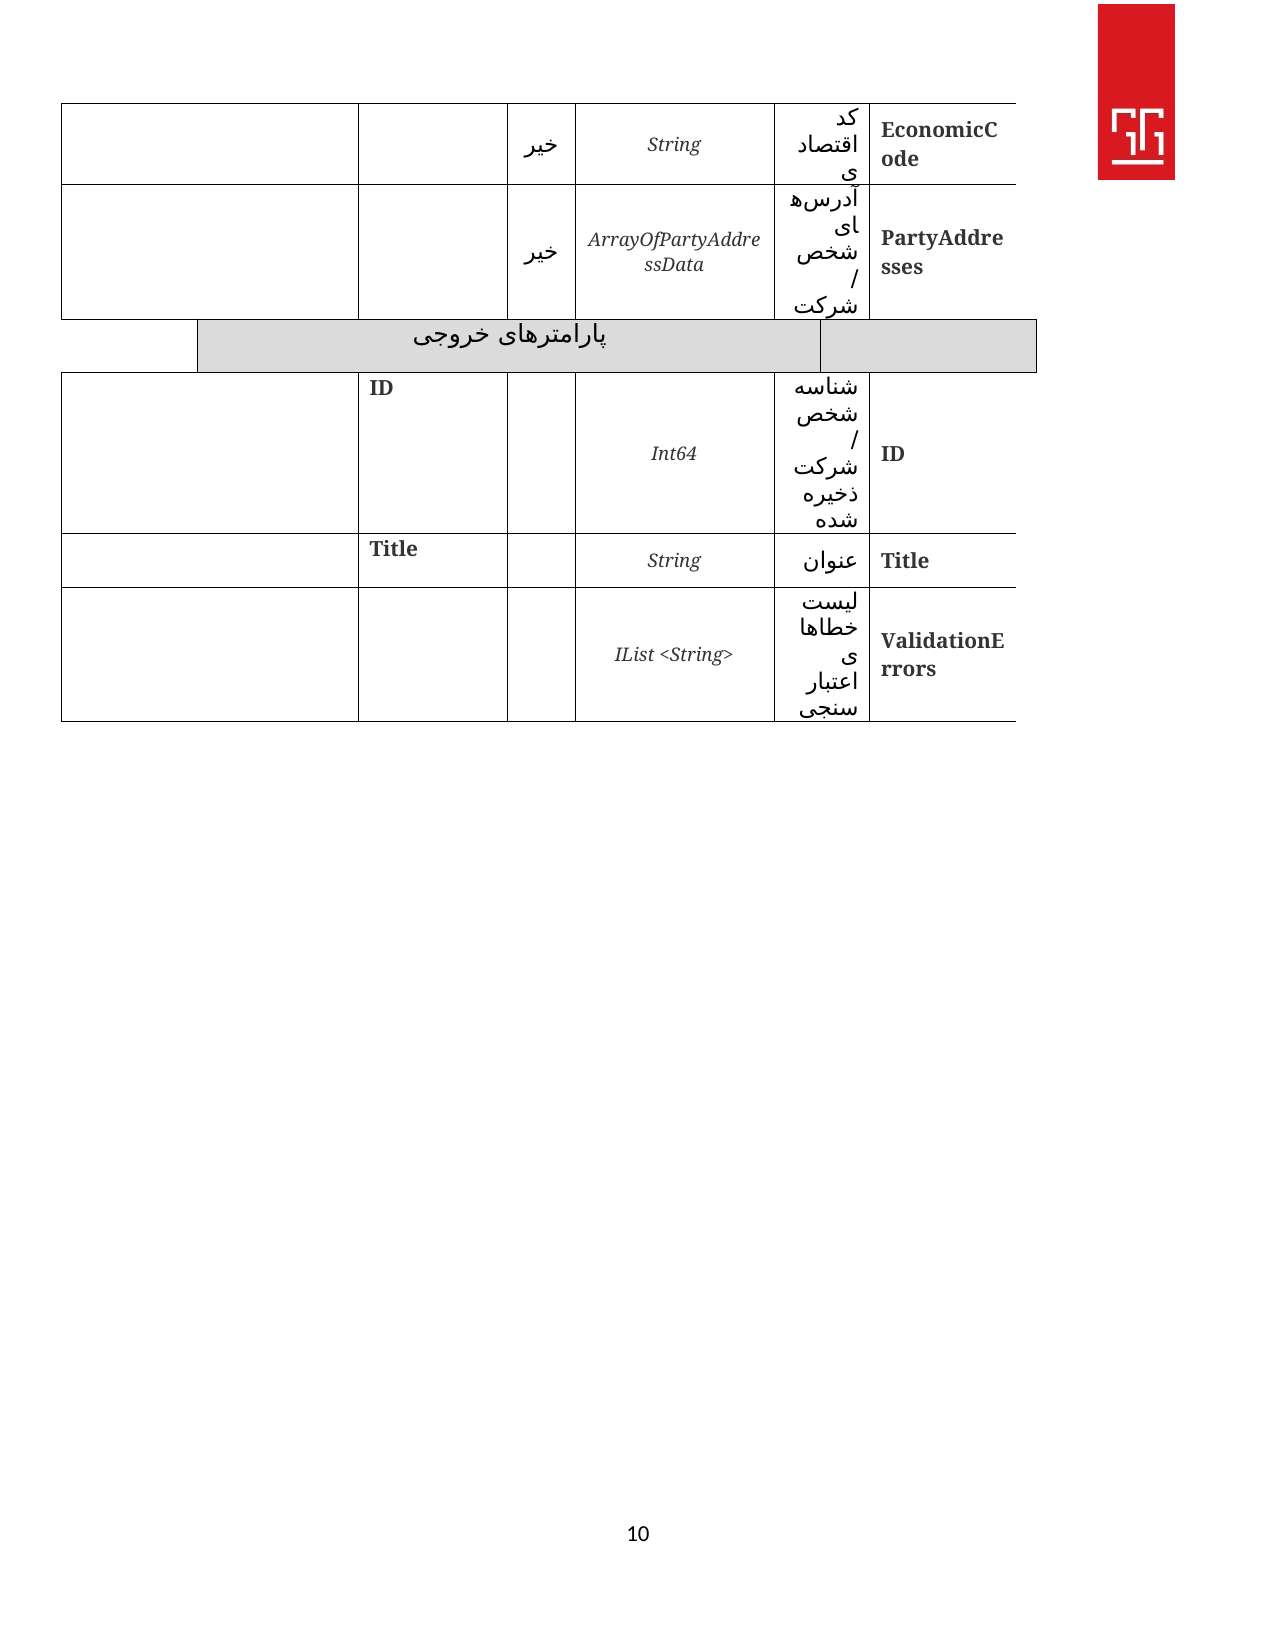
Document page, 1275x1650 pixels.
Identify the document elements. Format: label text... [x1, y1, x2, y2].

table_cell لیست خطاهای اعتبار سنجی [775, 588, 869, 721]
table_cell [359, 185, 507, 318]
table_cell آدرس‌های شخص / شرکت [775, 185, 869, 318]
table_cell IList <String> [576, 588, 774, 721]
table_cell پارامترهای خروجی [198, 320, 820, 372]
table_cell Int64 [576, 373, 774, 533]
table_cell [62, 373, 358, 533]
table_cell Title [870, 534, 1016, 587]
table_cell EconomicCode [870, 104, 1016, 184]
table_cell [62, 534, 358, 587]
table_cell کد اقتصادی [775, 104, 869, 184]
table_cell ID [870, 373, 1016, 533]
table_cell String [576, 534, 774, 587]
table_cell [508, 534, 575, 587]
table_cell [359, 588, 507, 721]
table_cell ID [359, 373, 507, 533]
table_cell [62, 588, 358, 721]
table_cell [62, 104, 358, 184]
table_cell ArrayOfPartyAddressData [576, 185, 774, 318]
table_cell [62, 185, 358, 318]
table_cell [359, 104, 507, 184]
table_cell [508, 373, 575, 533]
table_cell عنوان [775, 534, 869, 587]
table_cell شناسه شخص / شرکت ذخیره‌شده [775, 373, 869, 533]
table_cell [821, 320, 1036, 372]
table_cell ValidationErrors [870, 588, 1016, 721]
table_cell خیر [508, 104, 575, 184]
table_cell String [576, 104, 774, 184]
table_cell [508, 588, 575, 721]
table_cell خیر [508, 185, 575, 318]
table_cell PartyAddresses [870, 185, 1016, 318]
picture [1096, 4, 1175, 177]
table_cell Title [359, 534, 507, 587]
